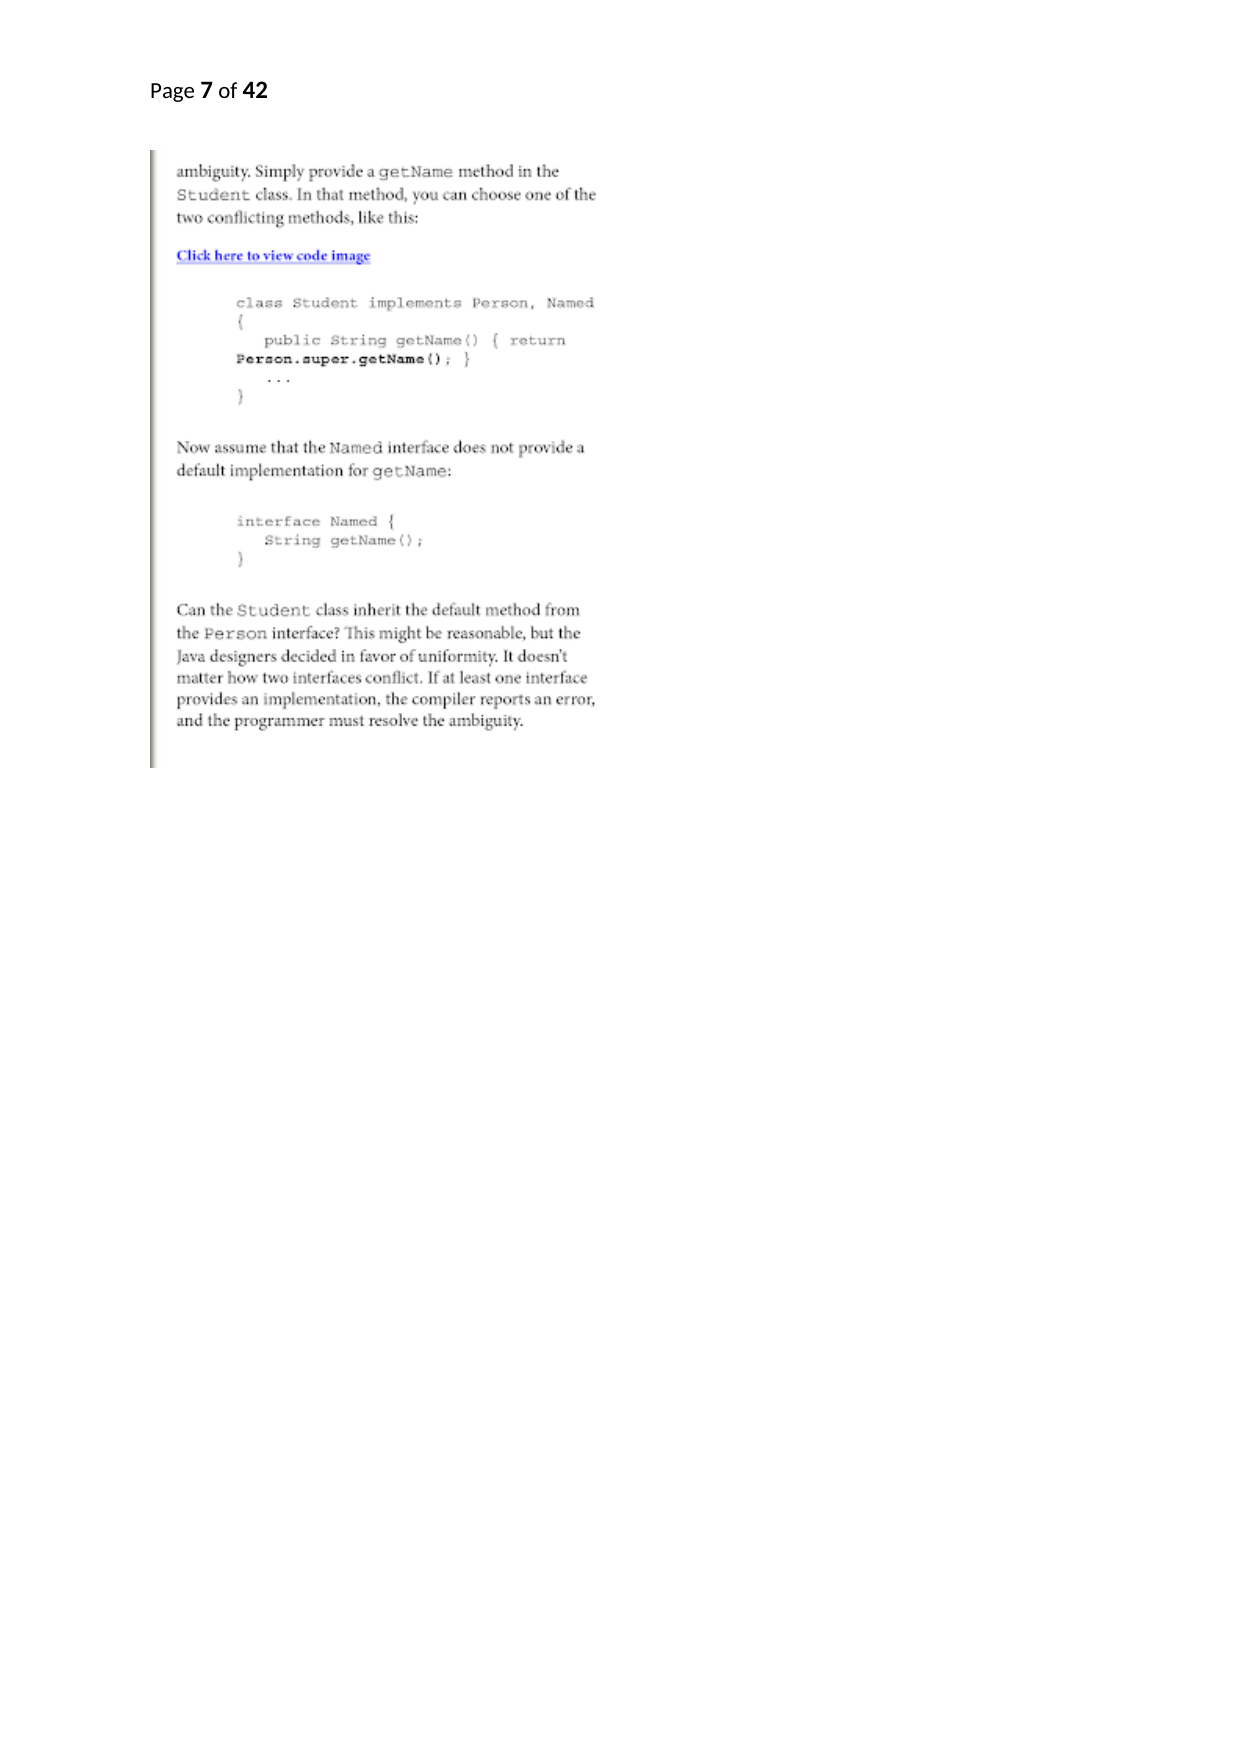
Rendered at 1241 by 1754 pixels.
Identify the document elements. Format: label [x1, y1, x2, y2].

picture [150, 150, 632, 768]
